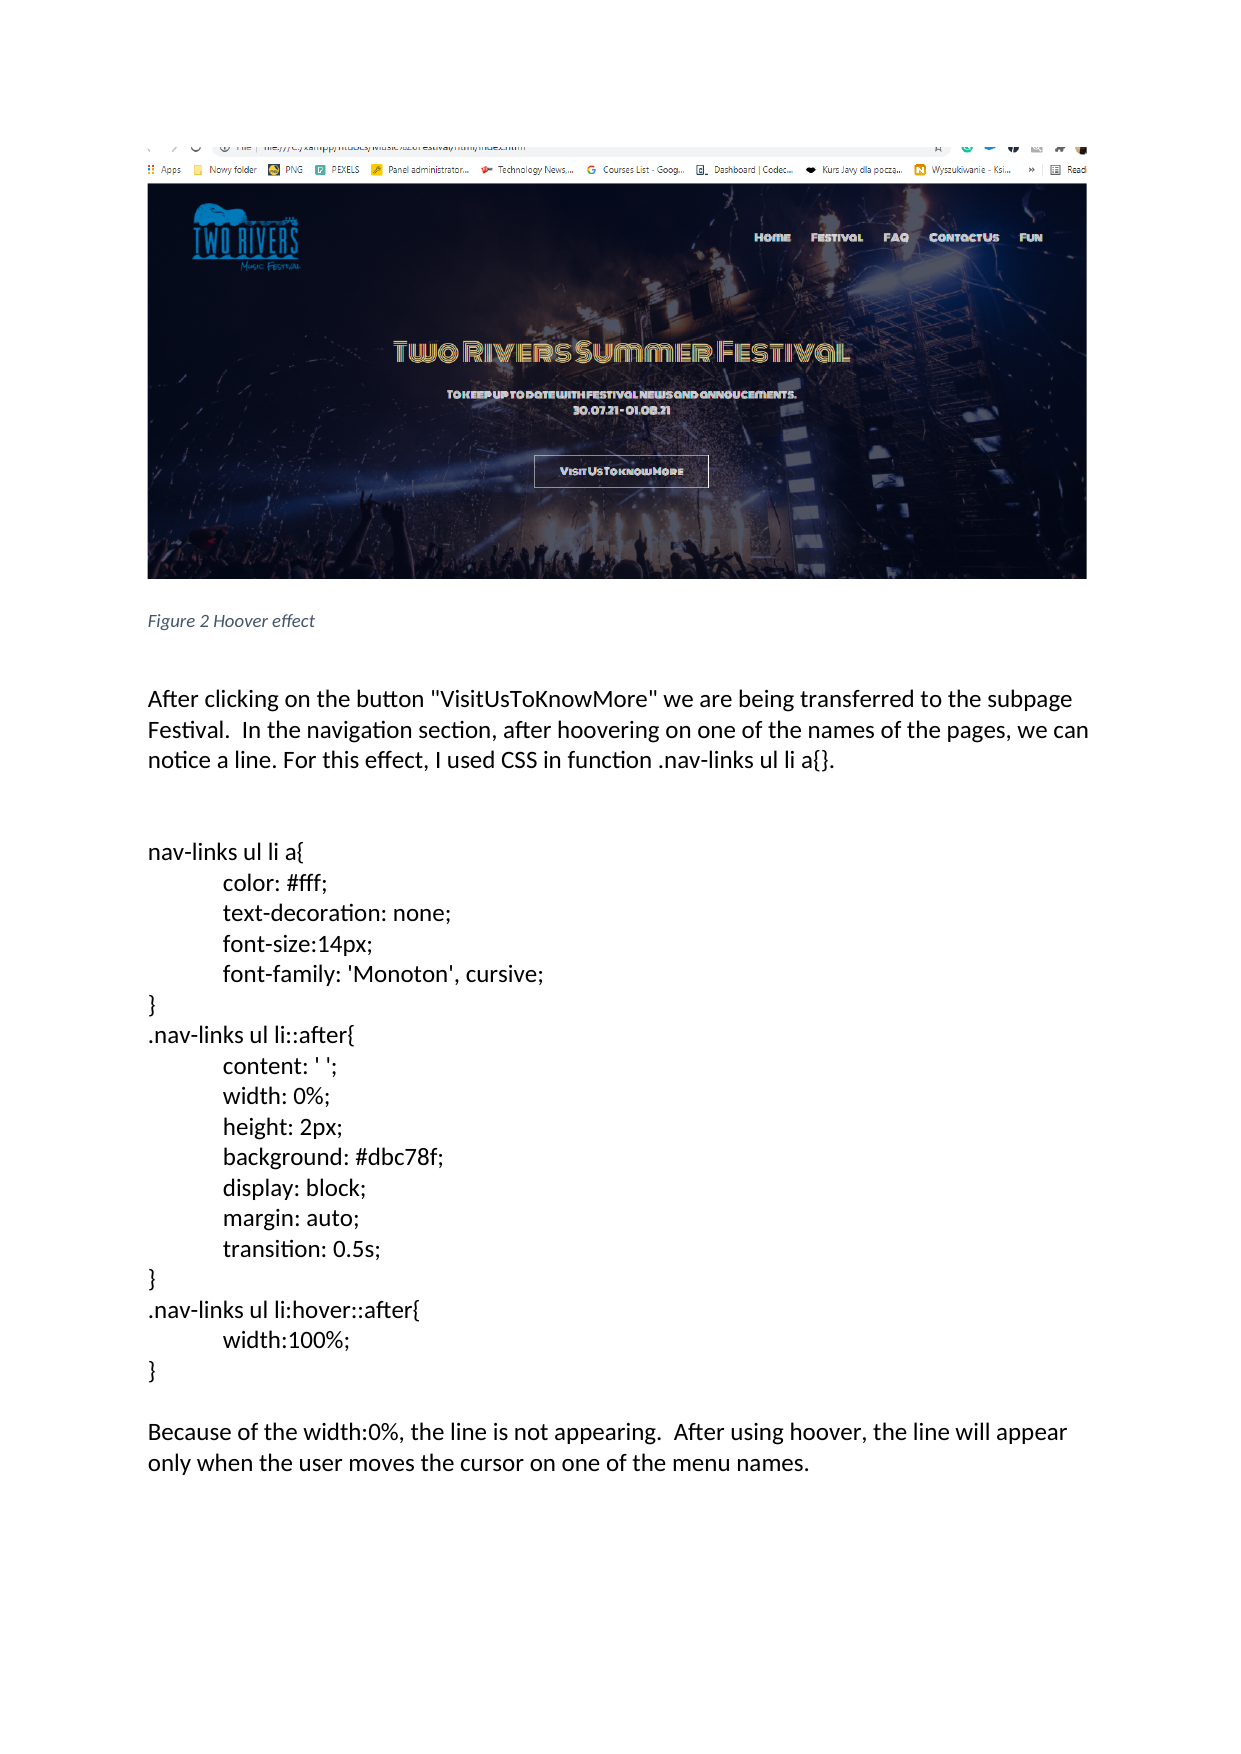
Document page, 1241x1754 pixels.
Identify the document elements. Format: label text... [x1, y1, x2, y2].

text nav-links ul li a{ [148, 836, 1093, 867]
text font-size:14px; [148, 928, 1093, 958]
text content: ' '; [148, 1050, 1093, 1080]
text } [148, 989, 1093, 1019]
text .nav-links ul li::after{ [148, 1019, 1093, 1050]
text background: #dbc78f; [148, 1141, 1093, 1172]
text After clicking on the button "VisitUsToKnowMore" we are being transferred to the subpage Festival. In the navigation section, after hoovering on one of the names of the pages, we can notice a line. For this effect, I used CSS in function .nav-links ul li a{}. [148, 684, 1093, 775]
text width: 0%; [148, 1080, 1093, 1111]
text width:100%; [148, 1324, 1093, 1355]
text transition: 0.5s; [148, 1233, 1093, 1263]
text font-family: 'Monoton', cursive; [148, 958, 1093, 989]
picture [147, 147, 1087, 579]
text display: block; [148, 1172, 1093, 1202]
text text-decoration: none; [148, 897, 1093, 928]
text } [148, 1355, 1093, 1386]
text margin: auto; [148, 1202, 1093, 1233]
text .nav-links ul li:hover::after{ [148, 1294, 1093, 1324]
text color: #fff; [148, 867, 1093, 897]
text height: 2px; [148, 1111, 1093, 1141]
text Figure 2 Hoover effect [148, 609, 1093, 632]
text } [148, 1263, 1093, 1294]
